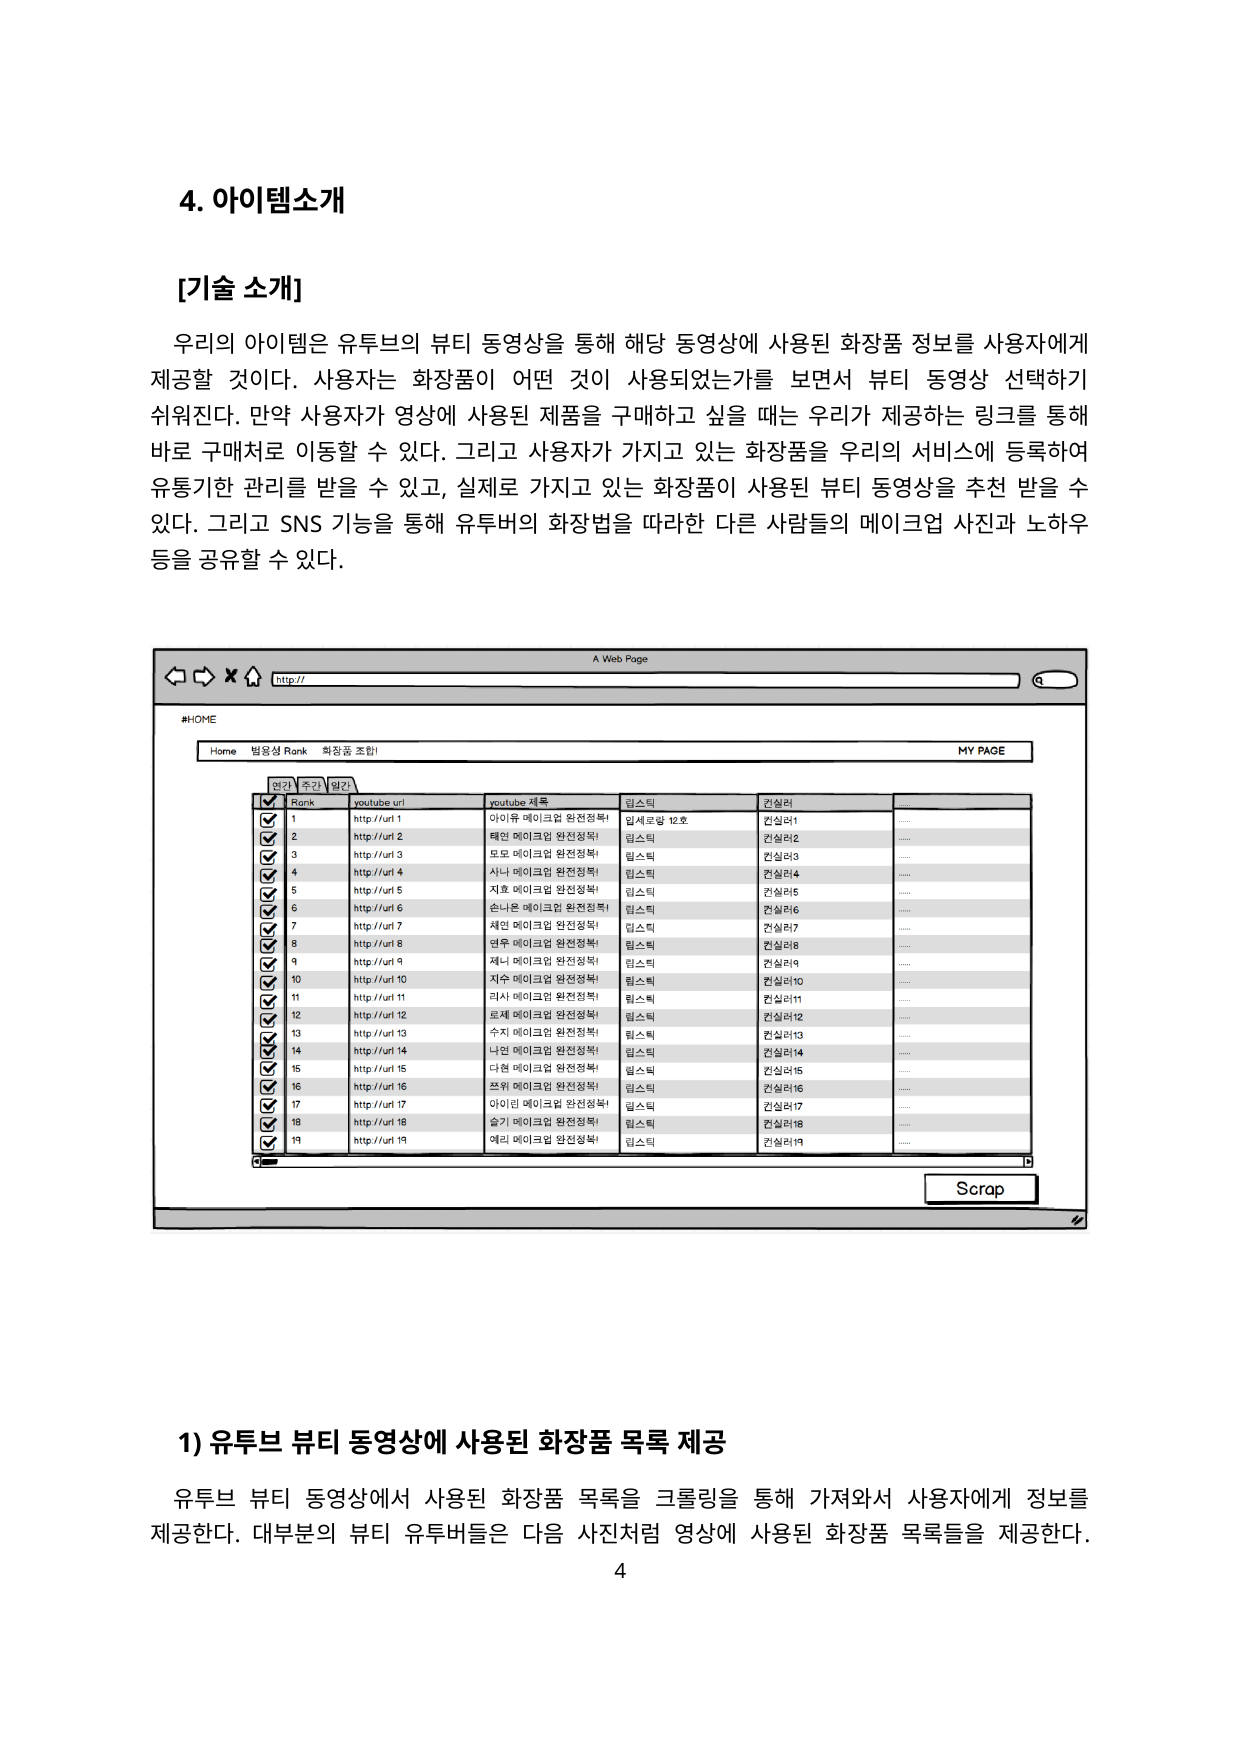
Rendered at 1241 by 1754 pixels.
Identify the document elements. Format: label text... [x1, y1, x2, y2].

text 4. 아이템소개 [150, 177, 1090, 219]
picture [150, 645, 1091, 1234]
text 1) 유투브 뷰티 동영상에 사용된 화장품 목록 제공 [150, 1421, 1090, 1461]
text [150, 1481, 1090, 1550]
text [기술 소개] [150, 267, 1090, 306]
text 우리의 아이템은 유투브의 뷰티 동영상을 통해 해당 동영상에 사용된 화장품 정보를 사용자에게 제공할 것이다. 사용자는 화장품이 어떤 것이 사용되었는가를 보면서 뷰티 동영상 선택하기 쉬워진다. 만약 사용자가 영상에 사용된 제품을 구매하고 싶을 때는 우리가 제공하는 링크를 통해 바로 구매처로 이동할 수 있다. 그리고 사용자가 가지고 있는 화장품을 우리의 서비스에 등록하여 유통기한 관리를 받을 수 있고, 실제로 가지고 있는 화장품이 사용된 뷰티 동영상을 추천 받을 수 있다. 그리고 SNS 기능을 통해 유투버의 화장법을 따라한 다른 사람들의 메이크업 사진과 노하우 등을 공유할 수 있다. [150, 326, 1090, 575]
